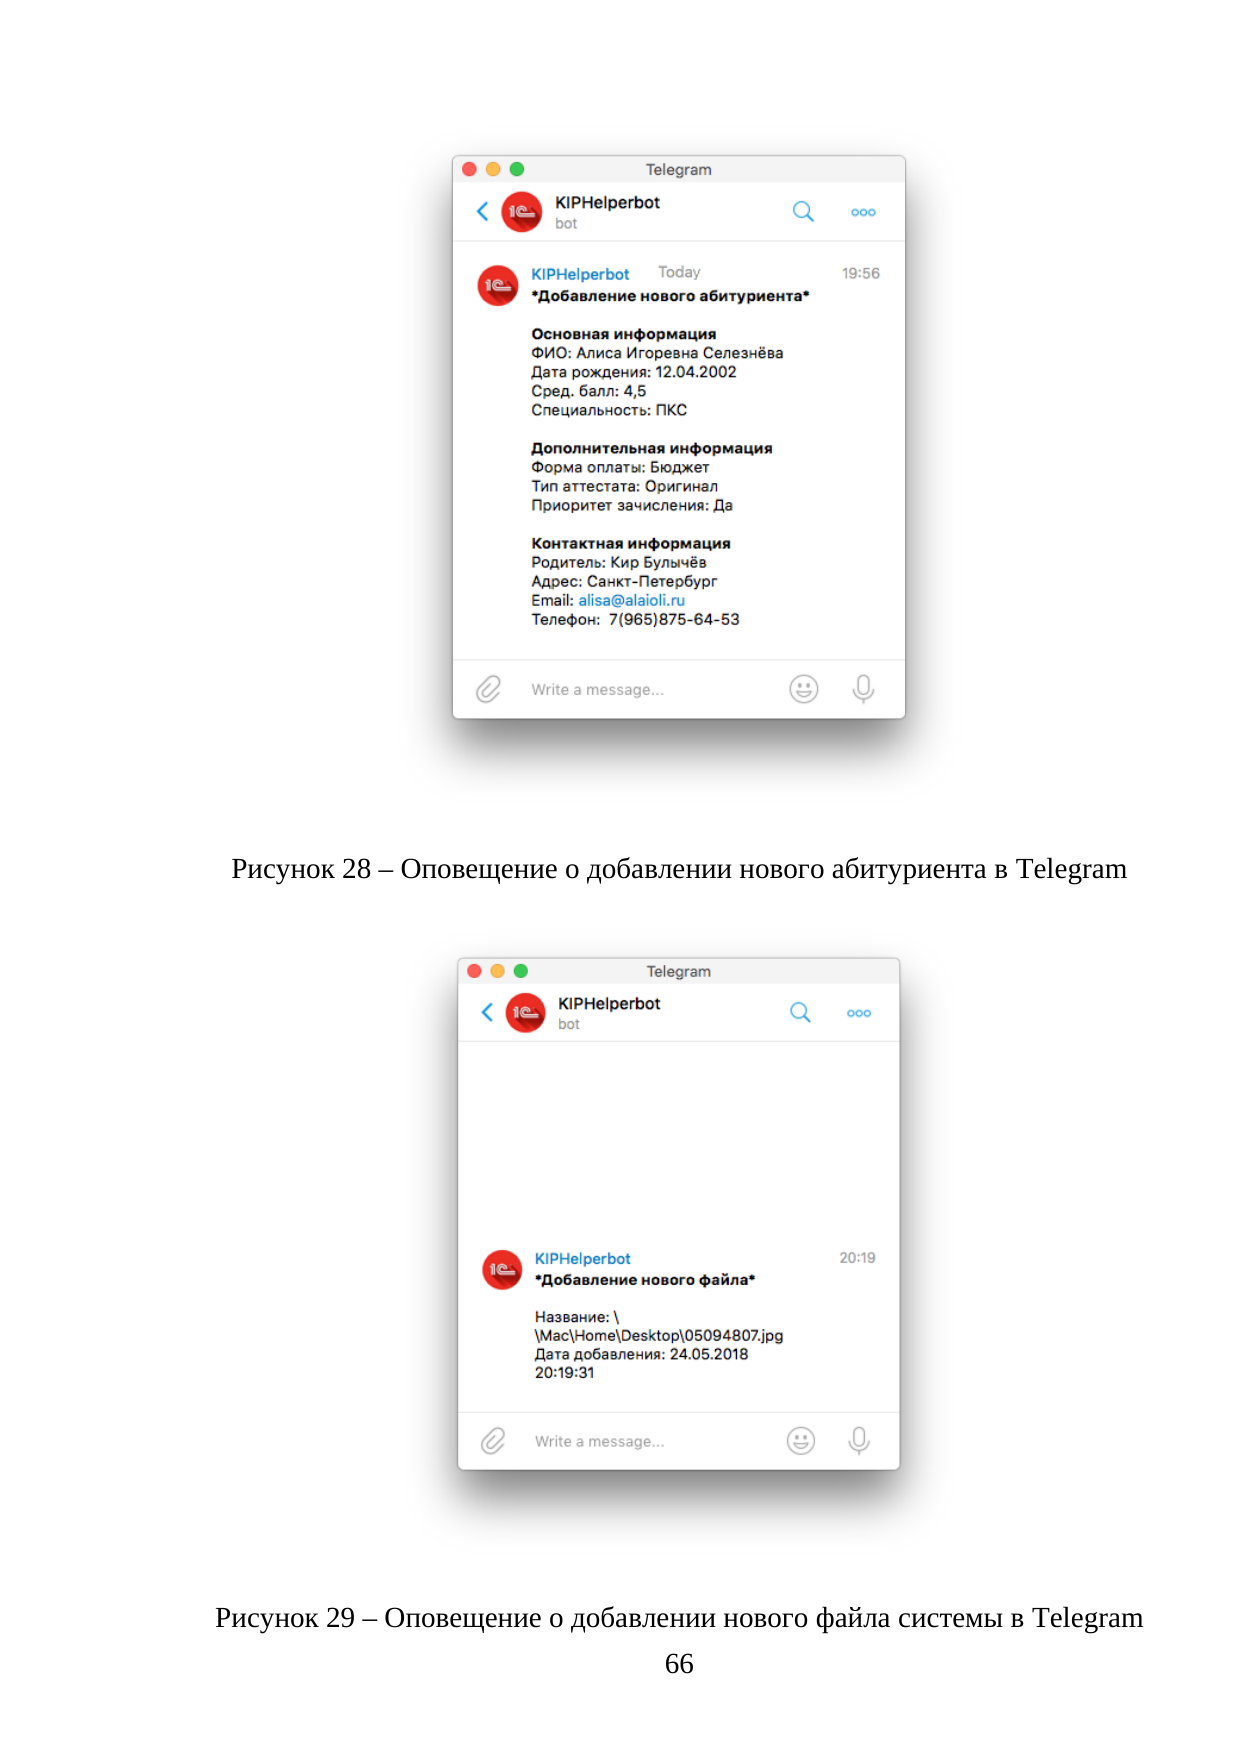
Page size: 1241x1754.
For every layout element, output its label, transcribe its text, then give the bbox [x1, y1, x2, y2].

picture [386, 118, 972, 814]
text Рисунок 28 – Оповещение о добавлении нового абитуриента в Telegram [177, 851, 1181, 884]
text Рисунок 29 – Оповещение о добавлении нового файла системы в Telegram [177, 1601, 1181, 1634]
picture [393, 922, 965, 1563]
